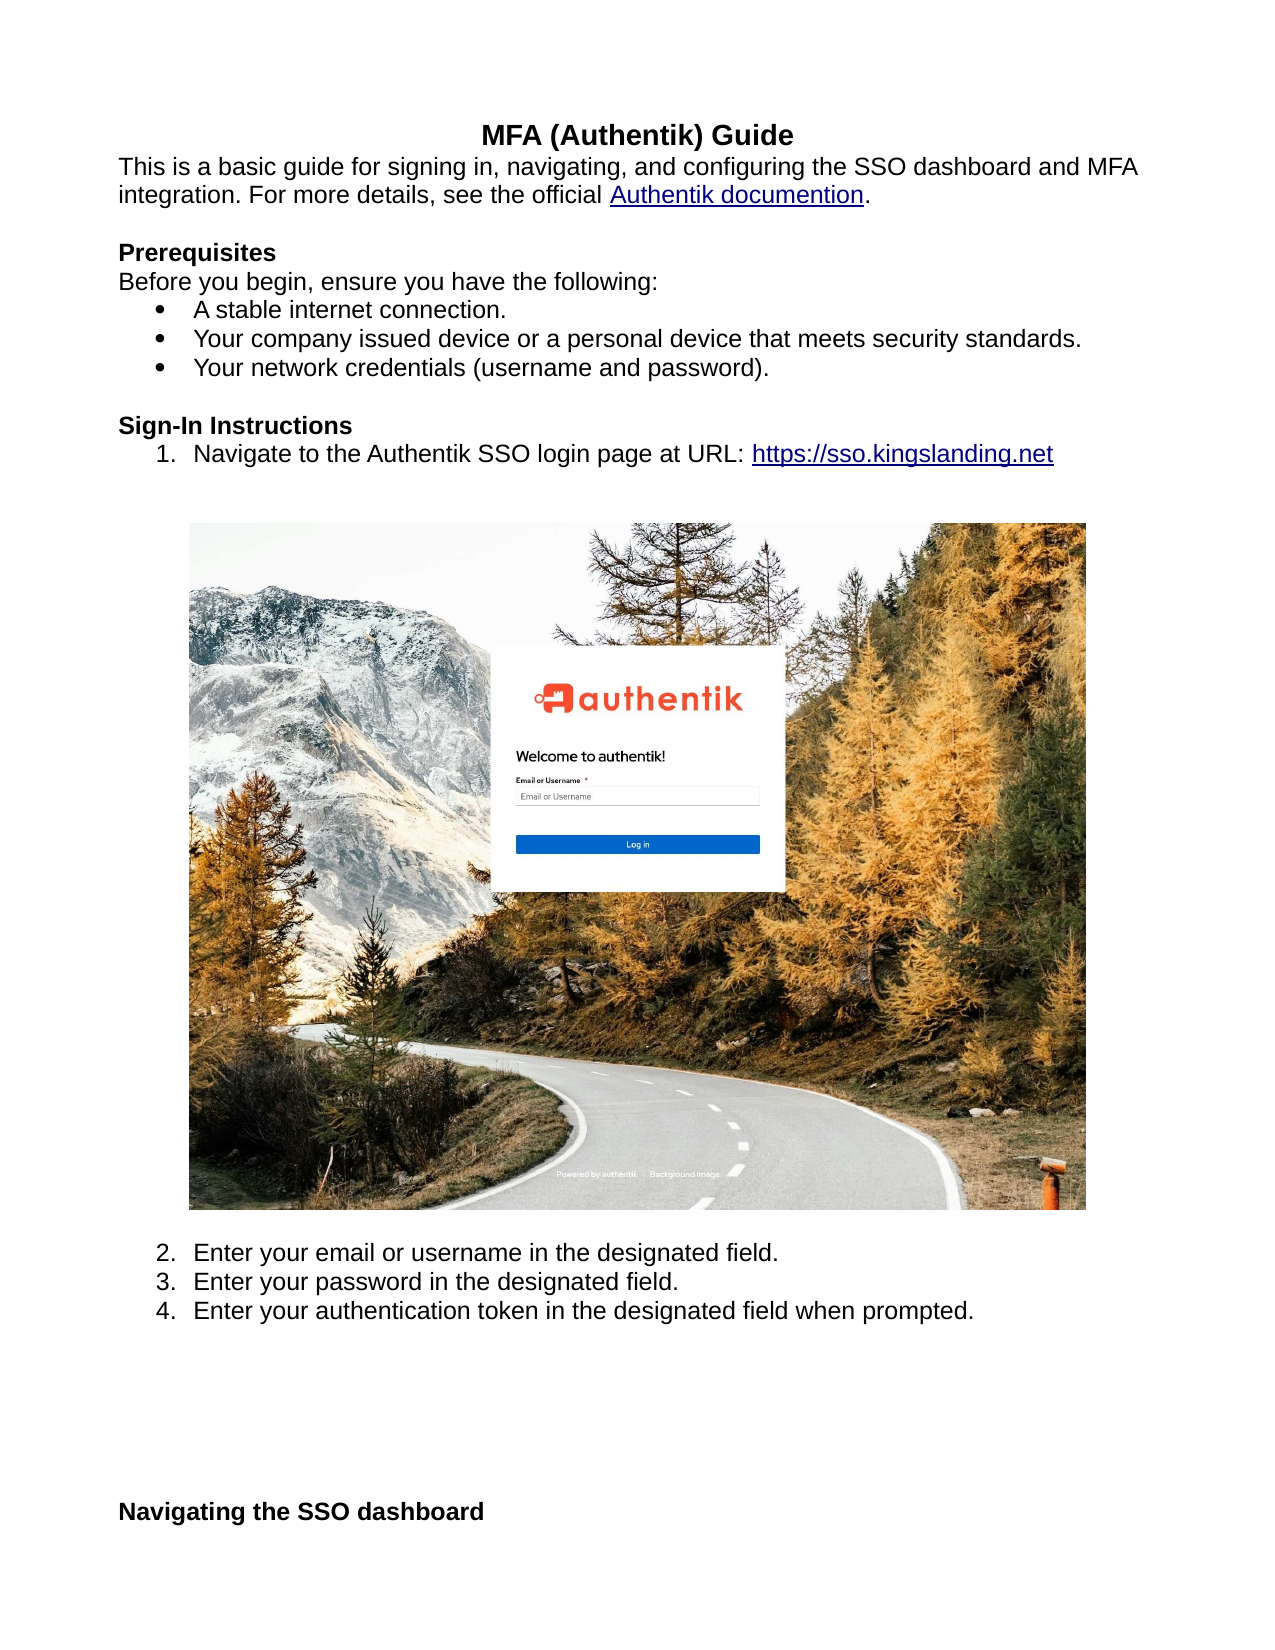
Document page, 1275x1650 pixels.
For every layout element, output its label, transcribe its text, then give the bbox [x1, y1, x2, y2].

text Sign-In Instructions [118, 411, 1157, 439]
text Navigating the SSO dashboard [118, 1497, 1157, 1526]
list Enter your email or username in the designated field. [156, 1238, 1157, 1267]
list Navigate to the Authentik SSO login page at URL: https://sso.kingslanding.net [156, 439, 1157, 468]
list Enter your authentication token in the designated field when prompted. [156, 1296, 1157, 1325]
picture [189, 523, 1086, 1210]
text Before you begin, ensure you have the following: [118, 267, 1157, 295]
text Prerequisites [118, 238, 1157, 267]
list Your company issued device or a personal device that meets security standards. [156, 324, 1157, 353]
list Your network credentials (username and password). [156, 353, 1157, 382]
text This is a basic guide for signing in, navigating, and configuring the SSO dashboard and MFA integration. For more details, see the official Authentik documention. [118, 152, 1157, 209]
list Enter your password in the designated field. [156, 1267, 1157, 1296]
text MFA (Authentik) Guide [118, 118, 1157, 152]
list A stable internet connection. [156, 295, 1157, 324]
